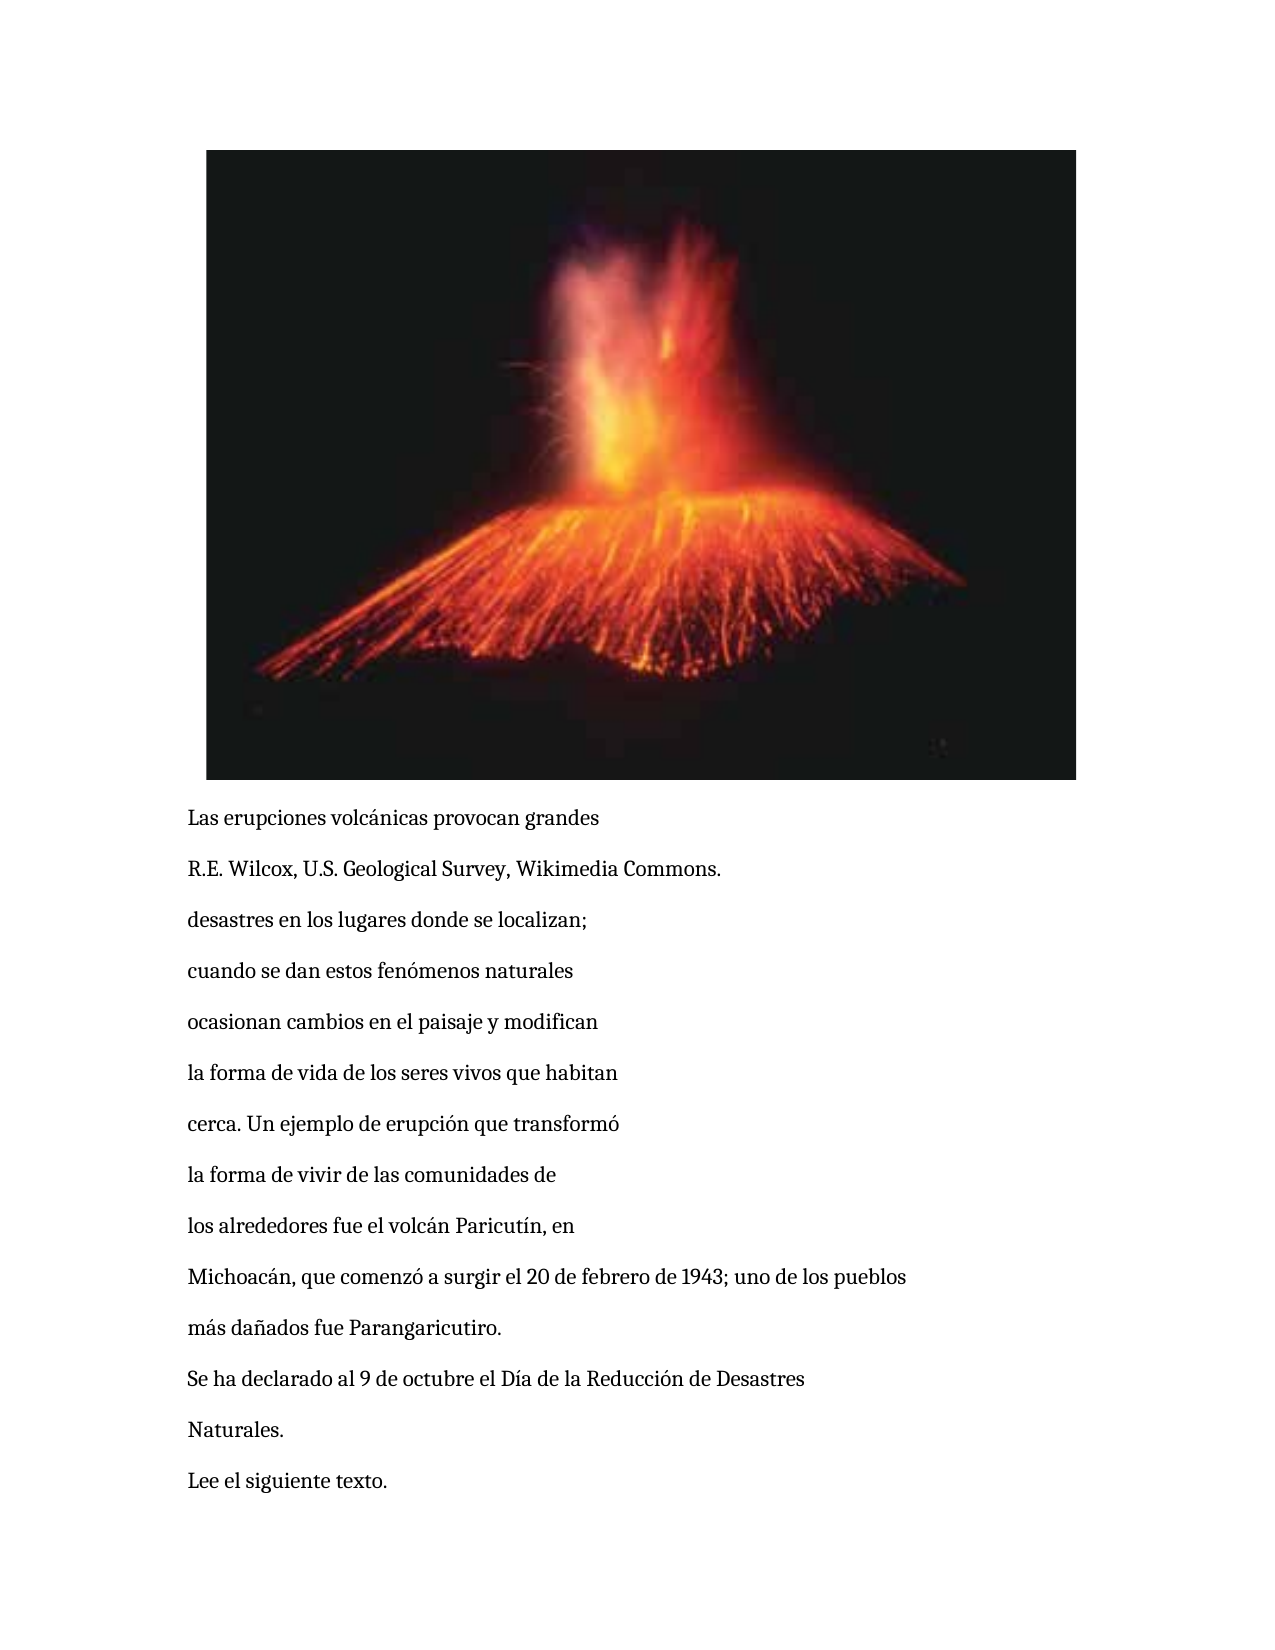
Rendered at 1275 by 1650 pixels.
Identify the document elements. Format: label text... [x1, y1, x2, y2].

text la forma de vivir de las comunidades de [187, 1162, 1087, 1188]
text cuando se dan estos fenómenos naturales [187, 958, 1087, 984]
text cerca. Un ejemplo de erupción que transformó [187, 1111, 1087, 1137]
text más dañados fue Parangaricutiro. [187, 1315, 1087, 1341]
text desastres en los lugares donde se localizan; [187, 907, 1087, 933]
text Naturales. [187, 1417, 1087, 1443]
text Michoacán, que comenzó a surgir el 20 de febrero de 1943; uno de los pueblos [187, 1264, 1087, 1290]
text Las erupciones volcánicas provocan grandes [187, 804, 1087, 831]
text R.E. Wilcox, U.S. Geological Survey, Wikimedia Commons. [187, 856, 1087, 882]
text los alrededores fue el volcán Paricutín, en [187, 1213, 1087, 1239]
picture [206, 150, 1077, 780]
text la forma de vida de los seres vivos que habitan [187, 1060, 1087, 1086]
text Se ha declarado al 9 de octubre el Día de la Reducción de Desastres [187, 1366, 1087, 1392]
text Lee el siguiente texto. [187, 1468, 1087, 1494]
text ocasionan cambios en el paisaje y modifican [187, 1009, 1087, 1035]
